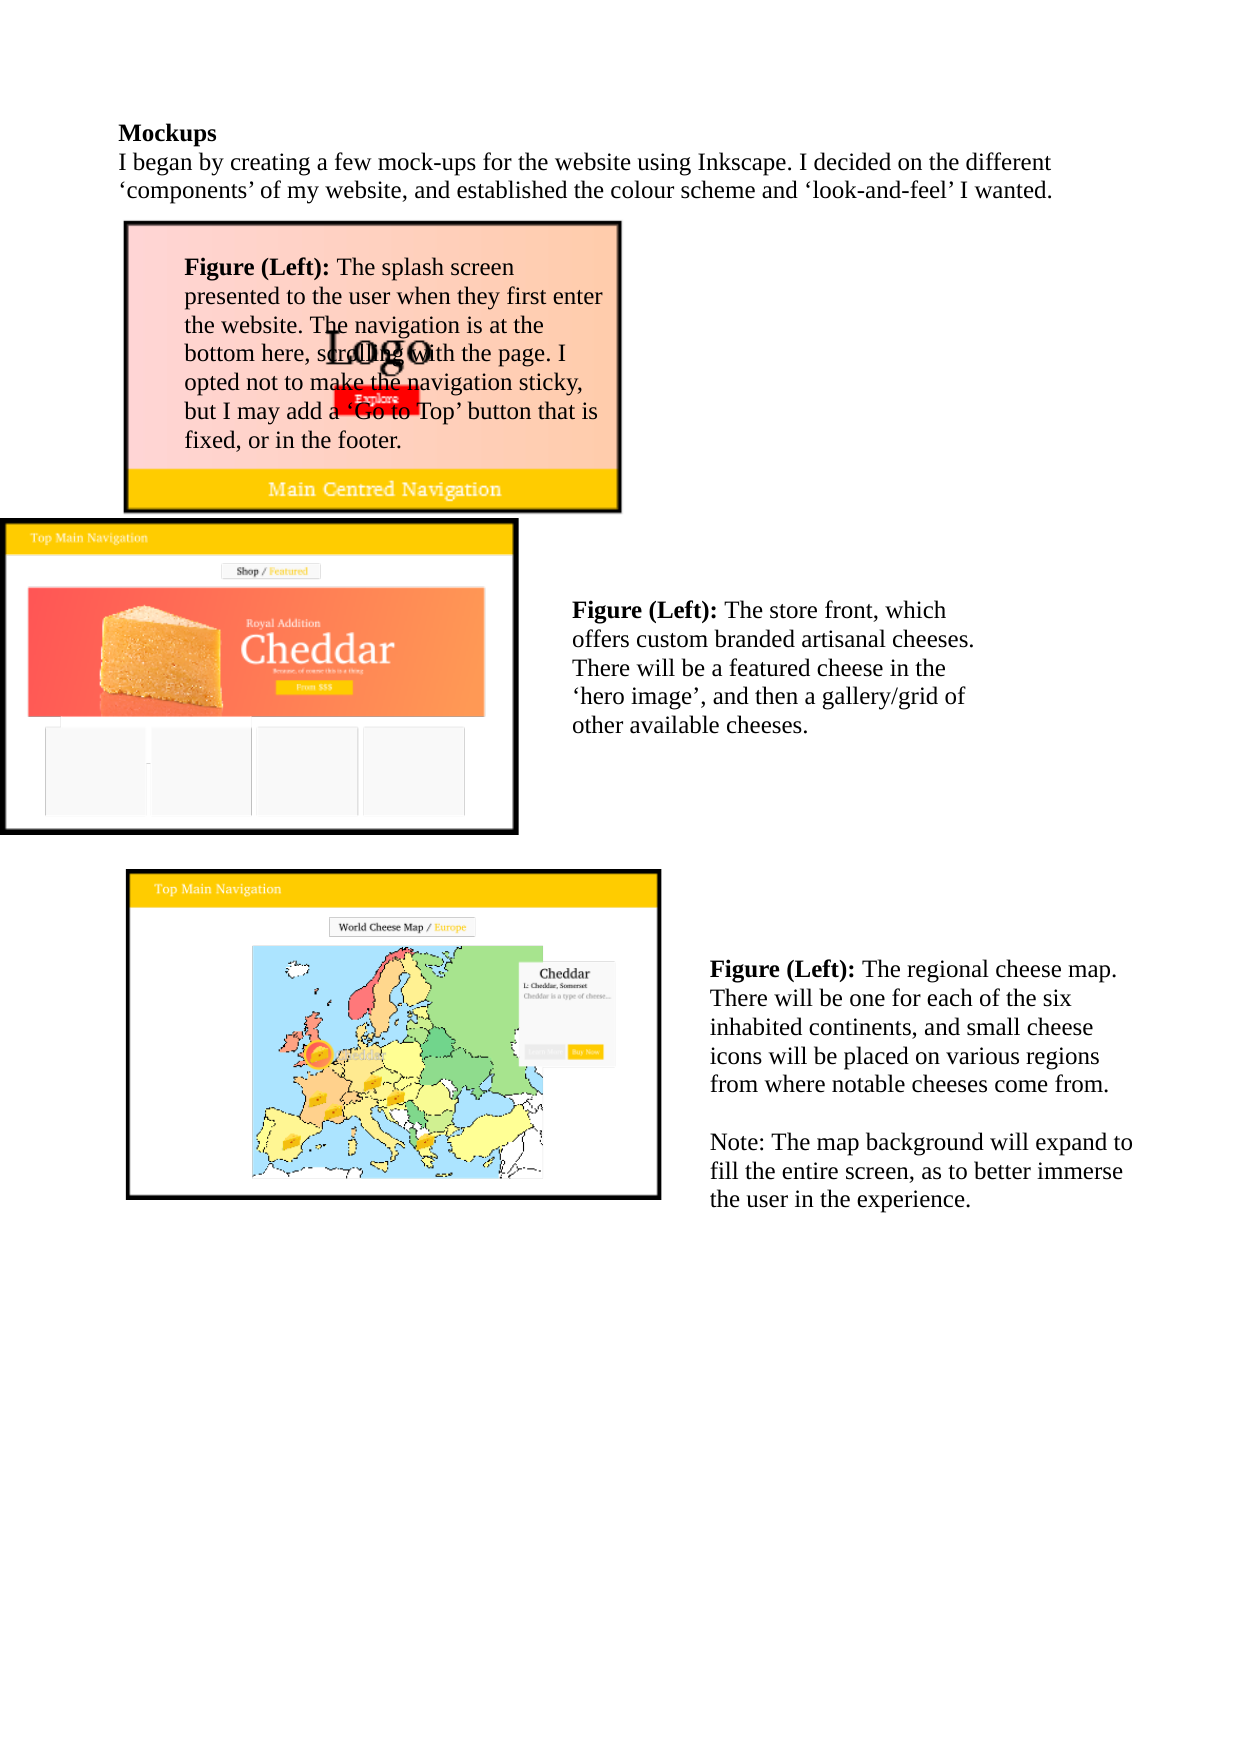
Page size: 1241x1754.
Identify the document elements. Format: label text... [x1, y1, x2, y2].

picture [0, 213, 627, 835]
text Mockups [118, 118, 1122, 147]
text I began by creating a few mock-ups for the website using Inkscape. I decided on the different ‘components’ of my website, and established the colour scheme and ‘look-and-feel’ I wanted. [118, 147, 1122, 204]
picture [125, 869, 662, 1200]
